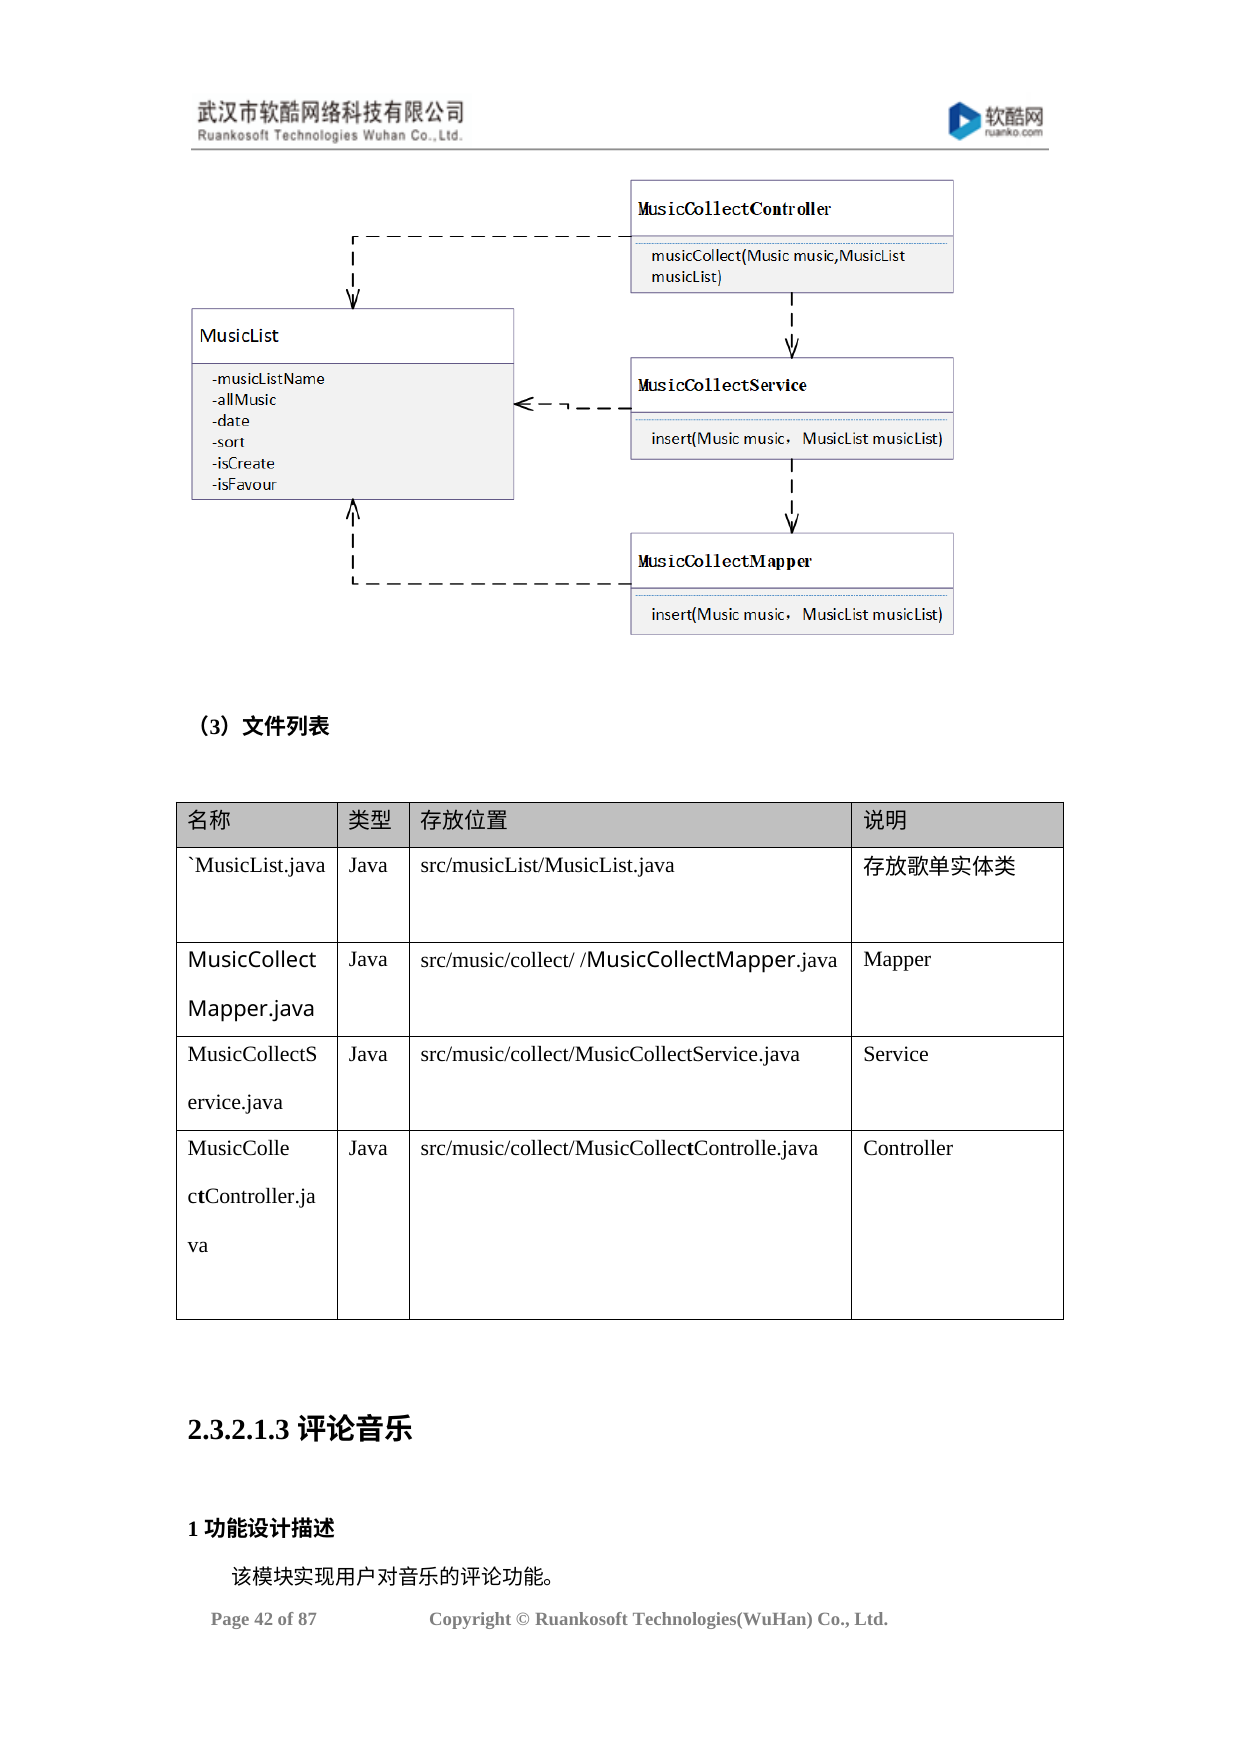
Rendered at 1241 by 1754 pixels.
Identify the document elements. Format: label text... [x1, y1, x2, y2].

table_cell Controller [852, 1131, 1063, 1319]
table_cell MusicCollectController.java [177, 1131, 337, 1319]
text 该模块实现用户对音乐的评论功能。 [187, 1559, 1053, 1591]
table_cell Java [338, 943, 409, 1036]
table_cell src/music/collect/MusicCollectControlle.java [410, 1131, 851, 1319]
picture [187, 179, 954, 635]
picture [191, 88, 1049, 152]
table_header 说明 [852, 803, 1063, 847]
text 1 功能设计描述 [187, 1510, 1053, 1543]
table_cell `MusicList.java [177, 848, 337, 942]
table_cell Java [338, 1131, 409, 1319]
text （3）文件列表 [187, 708, 1053, 741]
table_header 类型 [338, 803, 409, 847]
table_cell src/musicList/MusicList.java [410, 848, 851, 942]
table_cell Java [338, 1037, 409, 1130]
table_cell Service [852, 1037, 1063, 1130]
table_cell MusicCollectService.java [177, 1037, 337, 1130]
table_cell src/music/collect/MusicCollectService.java [410, 1037, 851, 1130]
table_header 存放位置 [410, 803, 851, 847]
table_cell src/music/collect/ /MusicCollectMapper.java [410, 943, 851, 1036]
table_cell 存放歌单实体类 [852, 848, 1063, 942]
table_cell Mapper [852, 943, 1063, 1036]
table_header 名称 [177, 803, 337, 847]
table_cell Java [338, 848, 409, 942]
table_cell MusicCollectMapper.java [177, 943, 337, 1036]
subtitle 2.3.2.1.3 评论音乐 [187, 1394, 1053, 1459]
